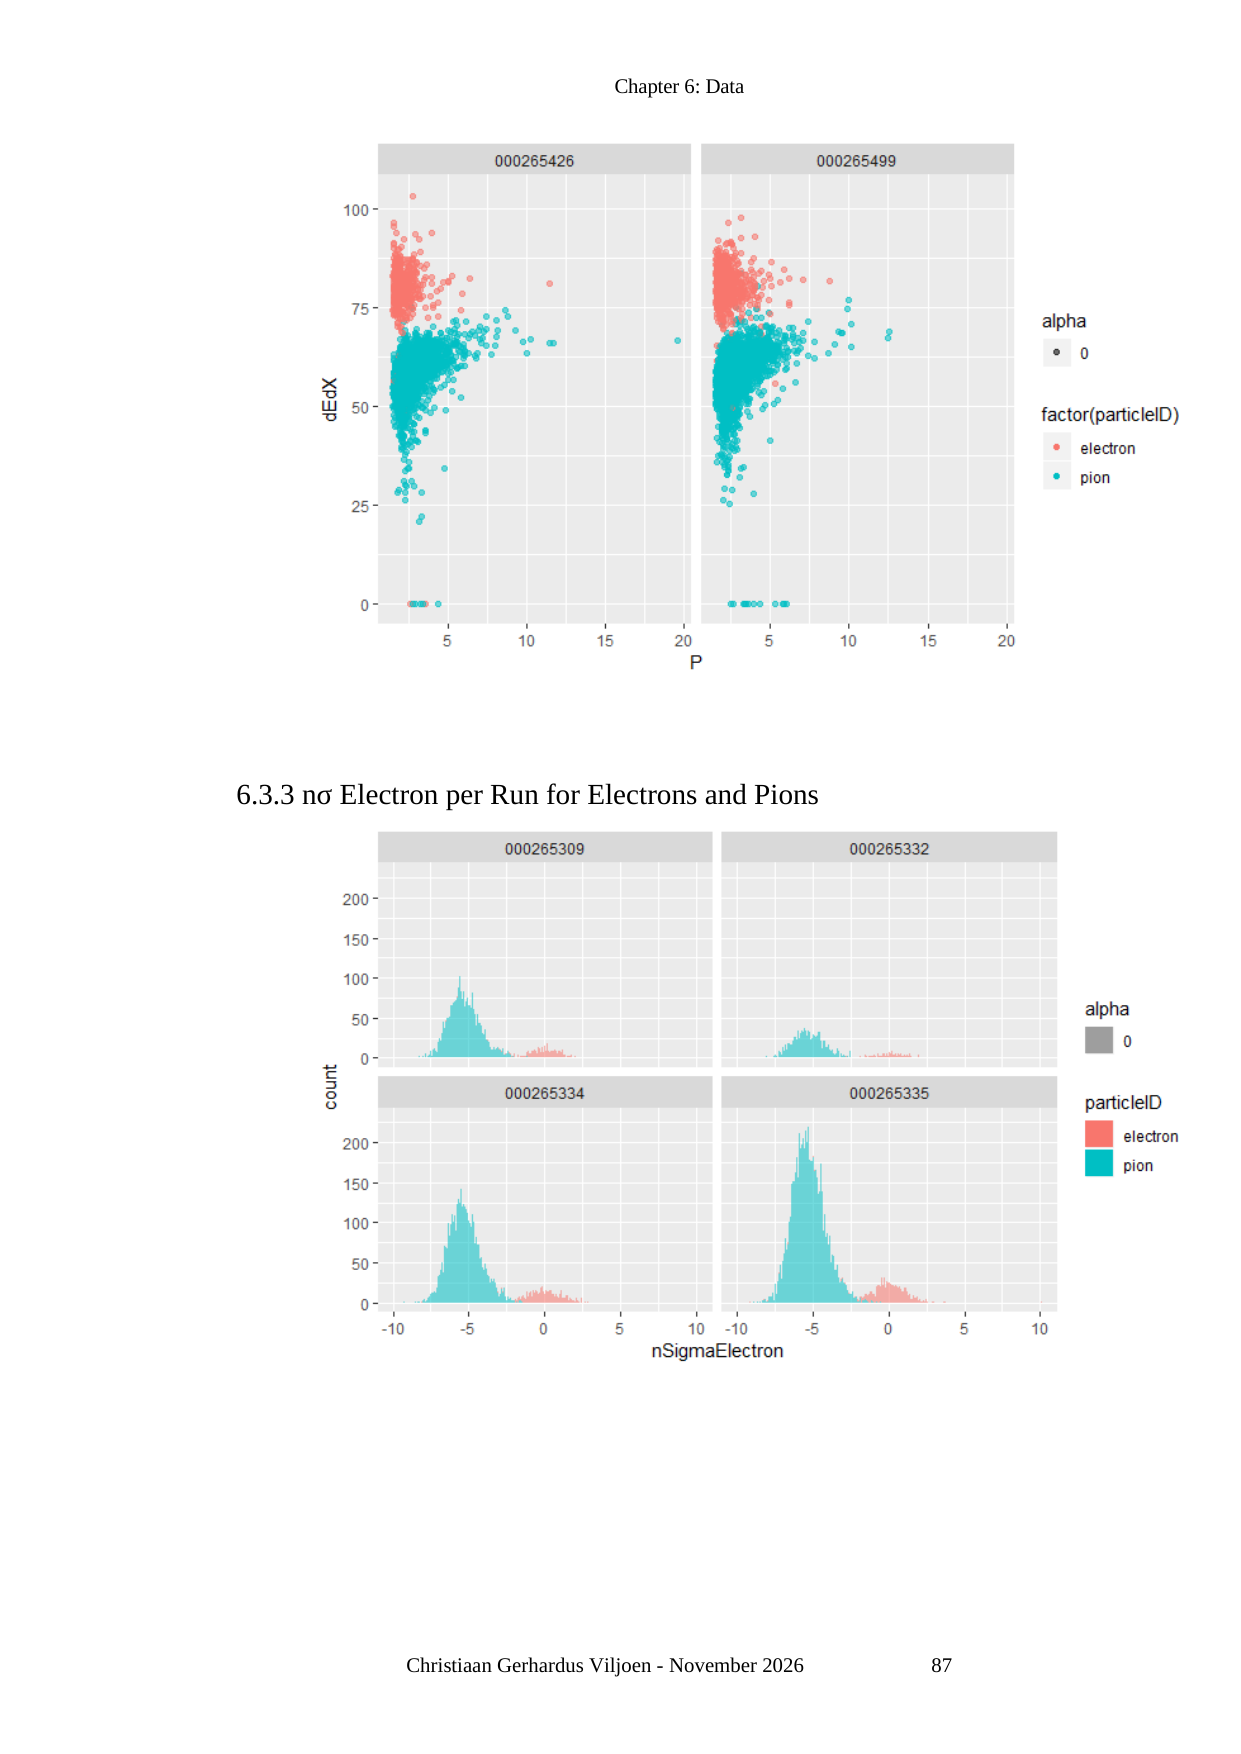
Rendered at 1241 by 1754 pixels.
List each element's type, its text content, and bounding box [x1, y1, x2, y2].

picture [311, 823, 1198, 1370]
picture [311, 135, 1198, 682]
subtitle nσ Electron per Run for Electrons and Pions [236, 777, 1122, 811]
